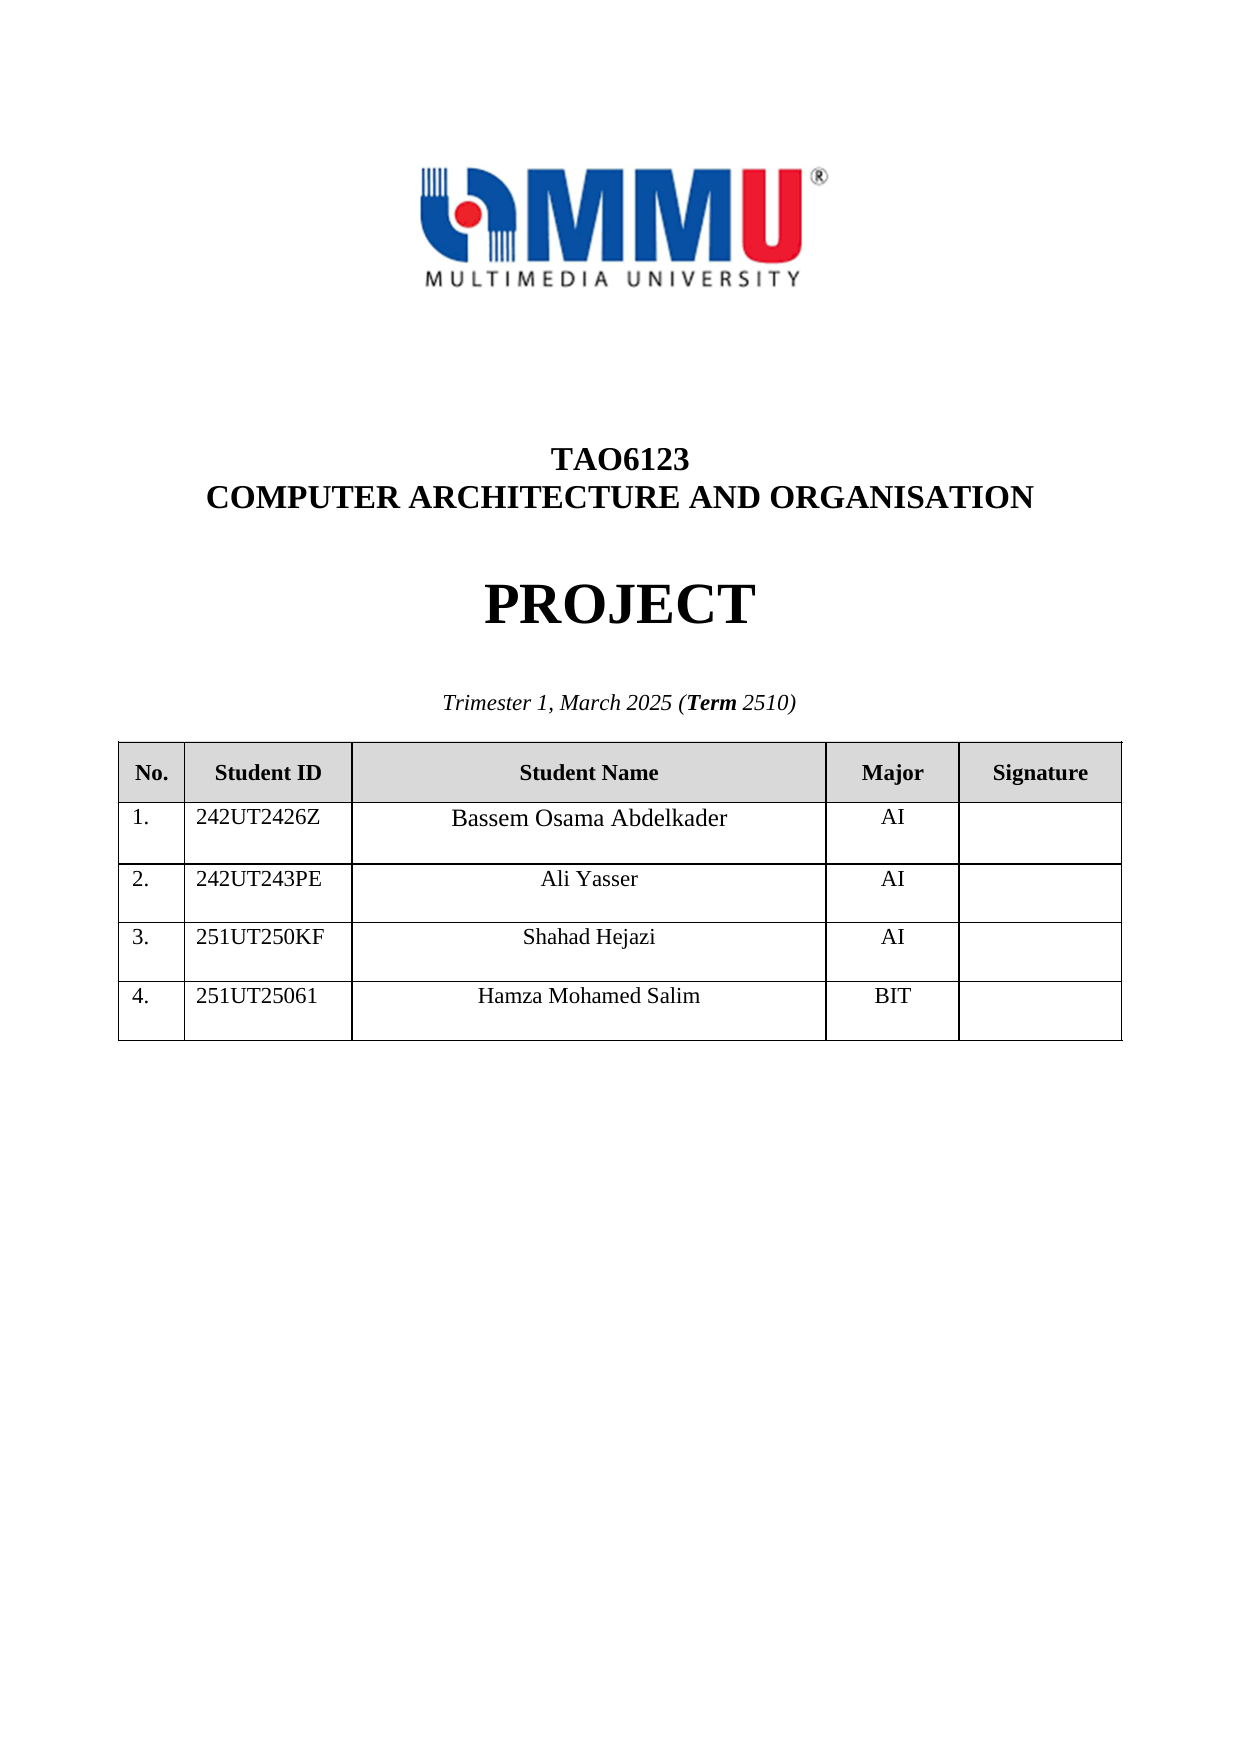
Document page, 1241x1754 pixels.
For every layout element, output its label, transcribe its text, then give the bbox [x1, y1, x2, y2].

table_cell 251UT250KF [185, 923, 351, 981]
text Trimester 1, March 2025 (Term 2510) [150, 689, 1090, 715]
table_header Signature [960, 743, 1121, 802]
table_cell [119, 923, 184, 981]
text TAO6123 [150, 439, 1090, 478]
table_cell [960, 982, 1121, 1039]
table_cell [960, 923, 1121, 981]
table_cell [960, 803, 1121, 863]
table_cell Bassem Osama Abdelkader [353, 803, 825, 863]
table_cell AI [827, 803, 958, 863]
table_header Student ID [185, 743, 351, 802]
table_cell AI [827, 865, 958, 922]
table_cell 251UT25061 [185, 982, 351, 1039]
table_cell 242UT2426Z [185, 803, 351, 863]
table_cell AI [827, 923, 958, 981]
table_cell Hamza Mohamed Salim [353, 982, 825, 1039]
text PROJECT [150, 569, 1090, 636]
table_cell Shahad Hejazi [353, 923, 825, 981]
table_cell [960, 865, 1121, 922]
table_header Major [827, 743, 958, 802]
table_cell [119, 865, 184, 922]
table_cell [119, 982, 184, 1039]
table_cell BIT [827, 982, 958, 1039]
table_header No. [119, 743, 184, 802]
text COMPUTER ARCHITECTURE AND ORGANISATION [150, 478, 1090, 516]
table_cell [119, 803, 184, 863]
picture [391, 150, 850, 306]
table_cell Ali Yasser [353, 865, 825, 922]
table_header Student Name [353, 743, 825, 802]
table_cell 242UT243PE [185, 865, 351, 922]
